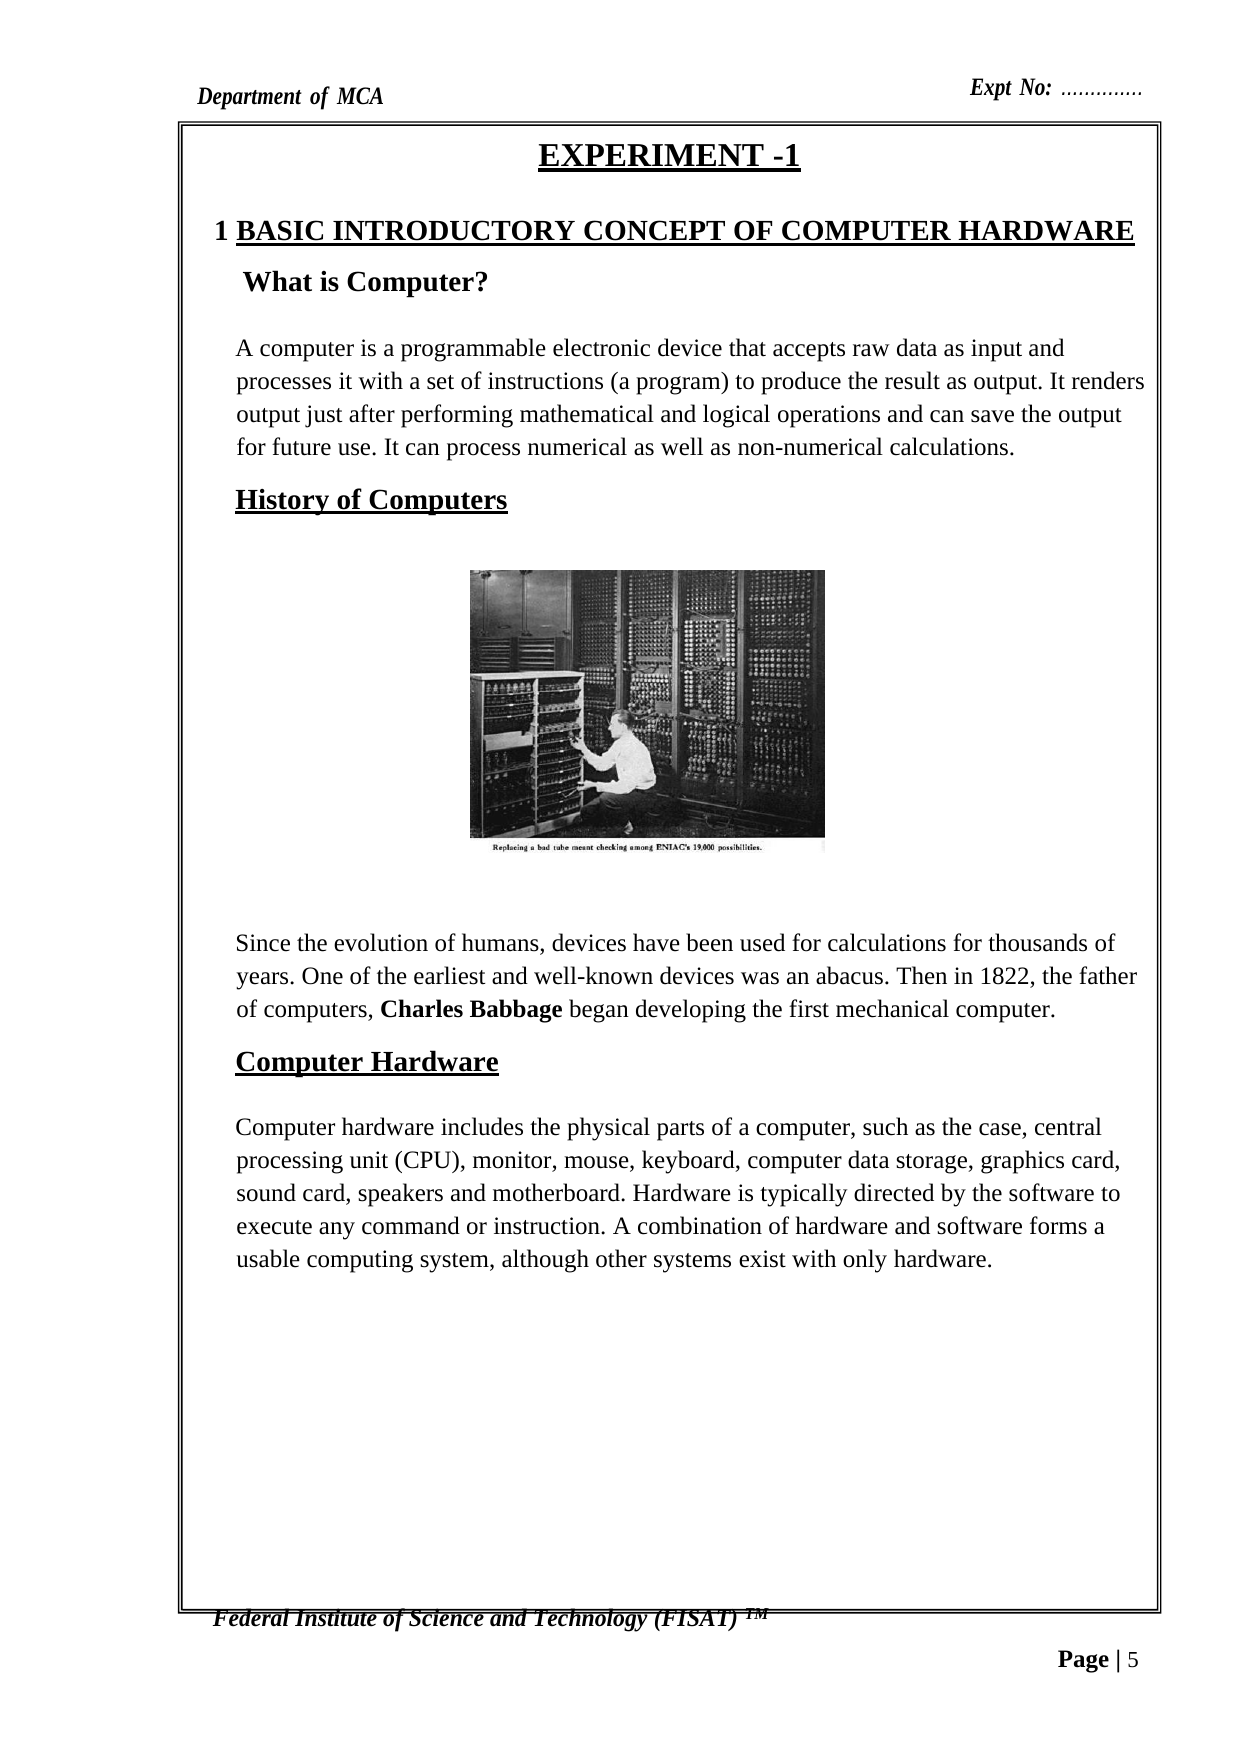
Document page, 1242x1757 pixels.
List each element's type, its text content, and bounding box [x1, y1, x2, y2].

subtitle History of Computers [235, 482, 1217, 516]
subtitle BASIC INTRODUCTORY CONCEPT OF COMPUTER HARDWARE [214, 213, 1217, 247]
text Since the evolution of humans, devices have been used for calculations for thousands of years. One of the earliest and well-known devices was an abacus. Then in 1822, the father of computers, Charles Babbage began developing the first mechanical computer. [235, 928, 1139, 1022]
picture [470, 570, 825, 853]
text Computer hardware includes the physical parts of a computer, such as the case, central processing unit (CPU), monitor, mouse, keyboard, computer data storage, graphics card, sound card, speakers and motherboard. Hardware is typically directed by the software to execute any command or instruction. A combination of hardware and software forms a usable computing system, although other systems exist with only hardware. [235, 1112, 1123, 1273]
subtitle Computer Hardware [235, 1044, 1217, 1078]
text What is Computer? [242, 264, 1217, 298]
subtitle EXPERIMENT -1 [152, 135, 1186, 173]
subtitle Federal Institute of Science and Technology (FISAT) TM [213, 1603, 1217, 1632]
text A computer is a programmable electronic device that accepts raw data as input and processes it with a set of instructions (a program) to produce the result as output. It renders output just after performing mathematical and logical operations and can save the output for future use. It can process numerical as well as non-numerical calculations. [235, 333, 1147, 461]
